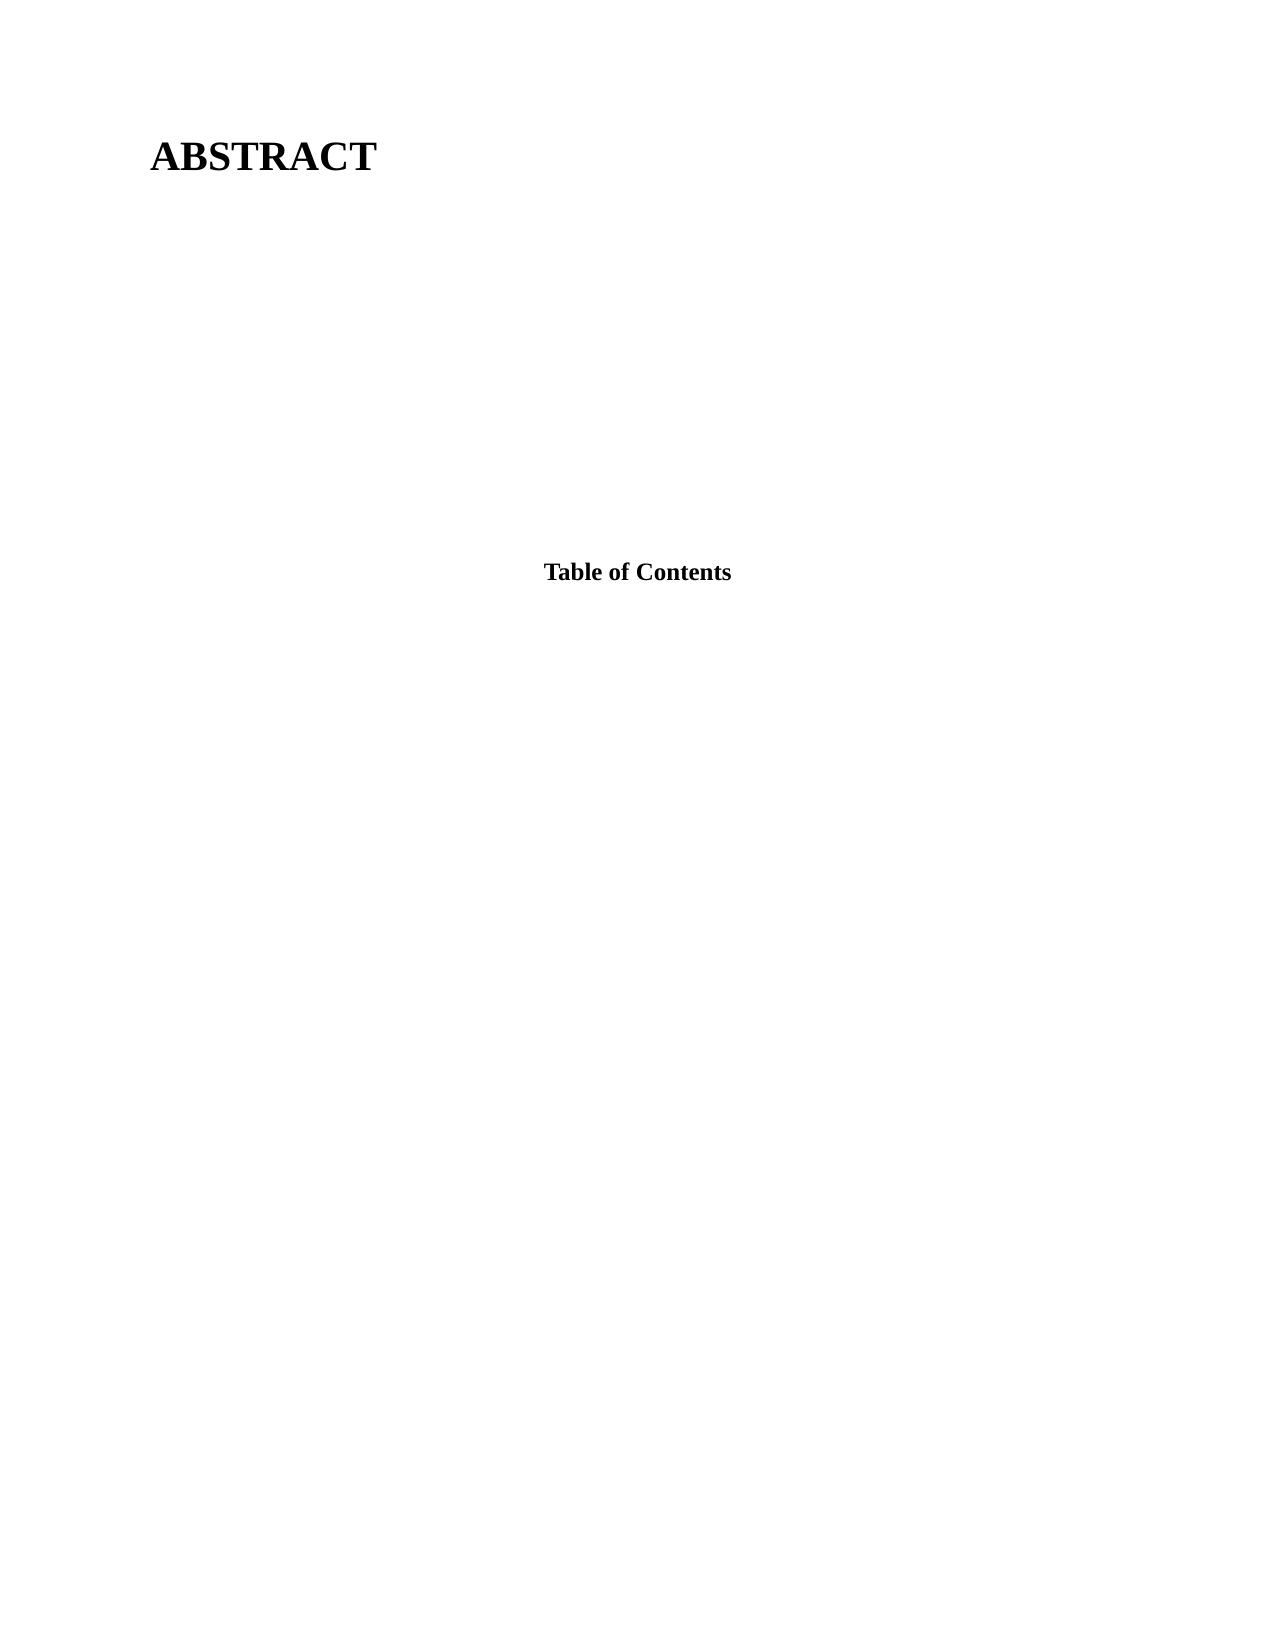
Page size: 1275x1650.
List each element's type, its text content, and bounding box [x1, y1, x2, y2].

text ABSTRACT [150, 150, 1125, 175]
text Table of Contents [150, 550, 1125, 587]
